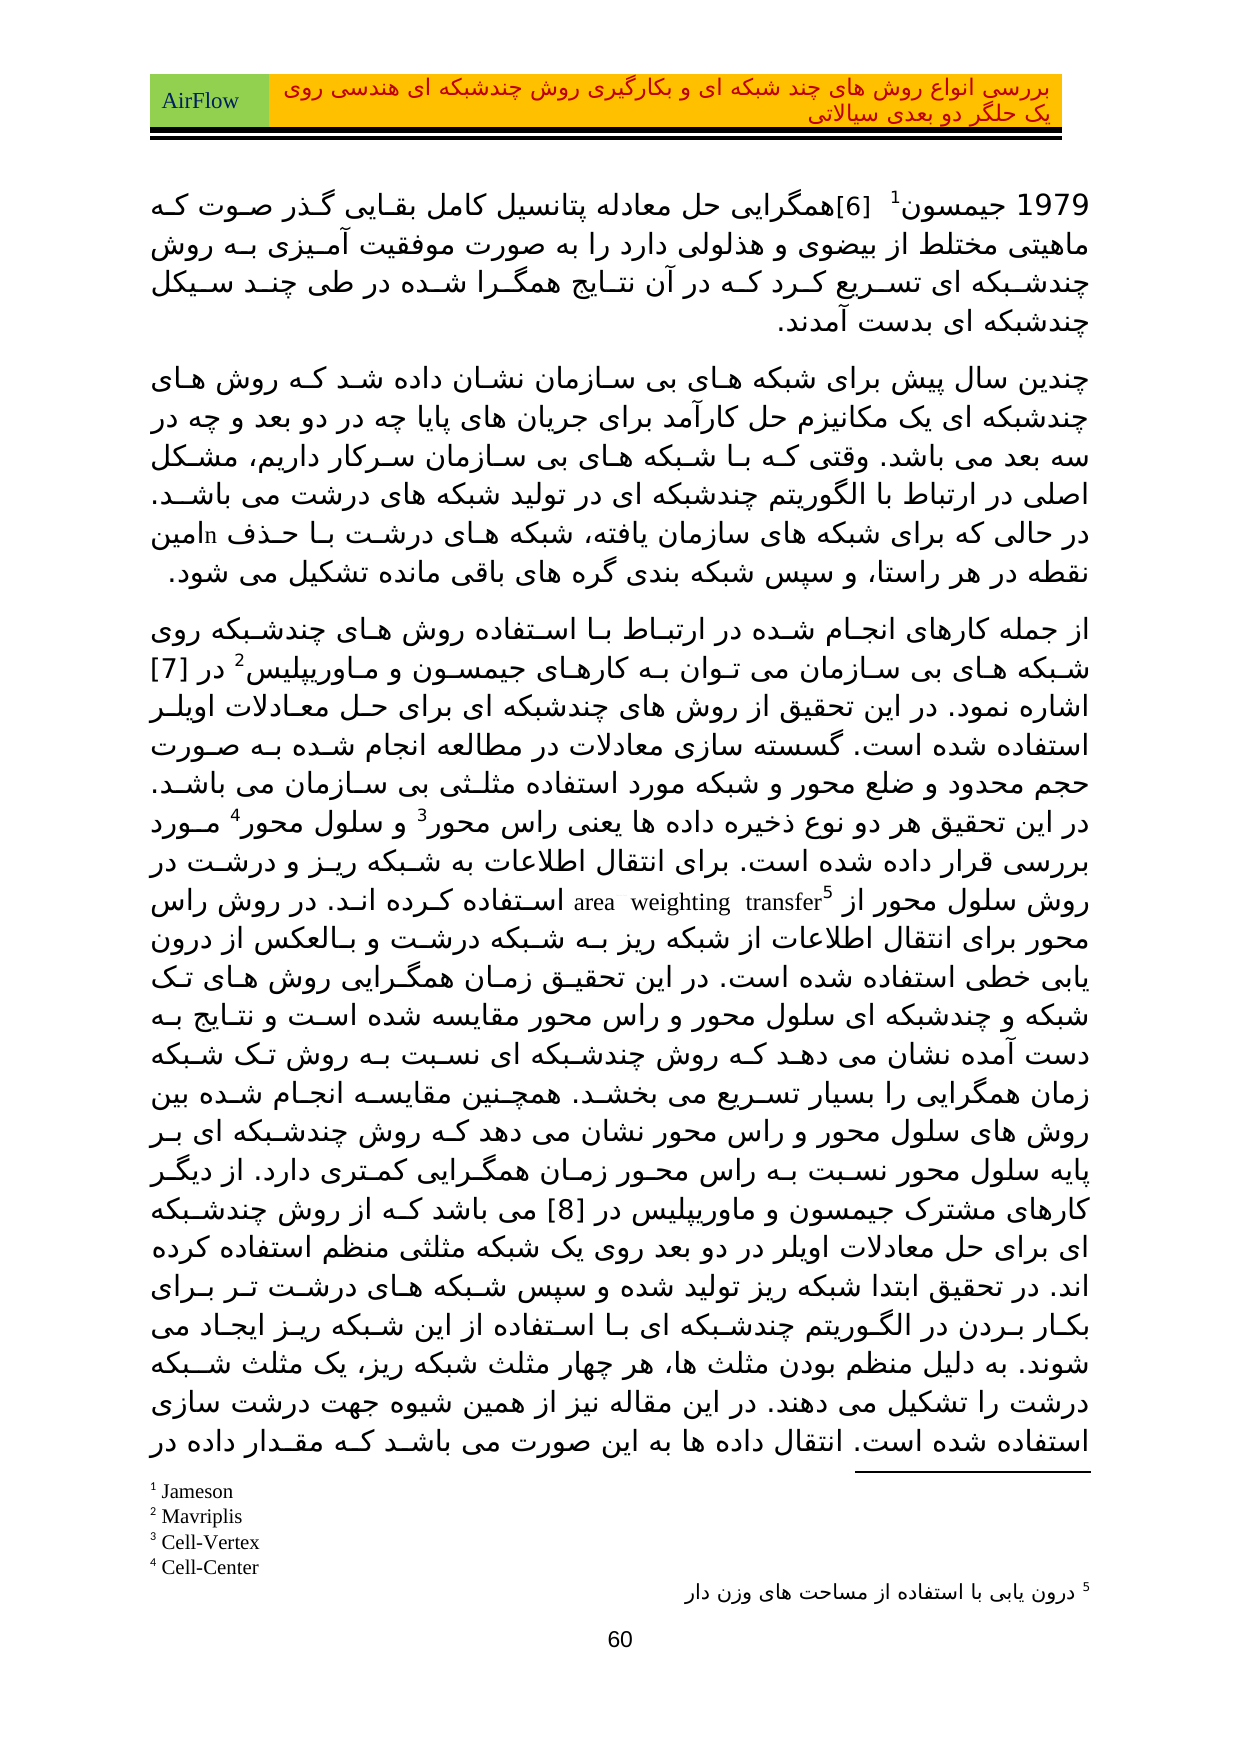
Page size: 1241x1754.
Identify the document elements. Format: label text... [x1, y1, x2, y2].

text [150, 612, 1090, 1458]
text چندین سال پیش برای شبکه های بی سازمان نشان داده شد که روش های چندشبکه ای یک مکانیزم حل کارآمد برای جریان های پایا چه در دو بعد و چه در سه بعد می باشد. وقتی که با شبکه های بی سازمان سرکار داریم، مشکل اصلی در ارتباط با الگوریتم چندشبکه ای در تولید شبکه های درشت می باشد. در حالی که برای شبکه های سازمان یافته، شبکه های درشت با حذف nامین نقطه در هر راستا، و سپس شبکه بندی گره های باقی مانده تشکیل می شود. [150, 362, 1090, 589]
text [150, 188, 1090, 338]
